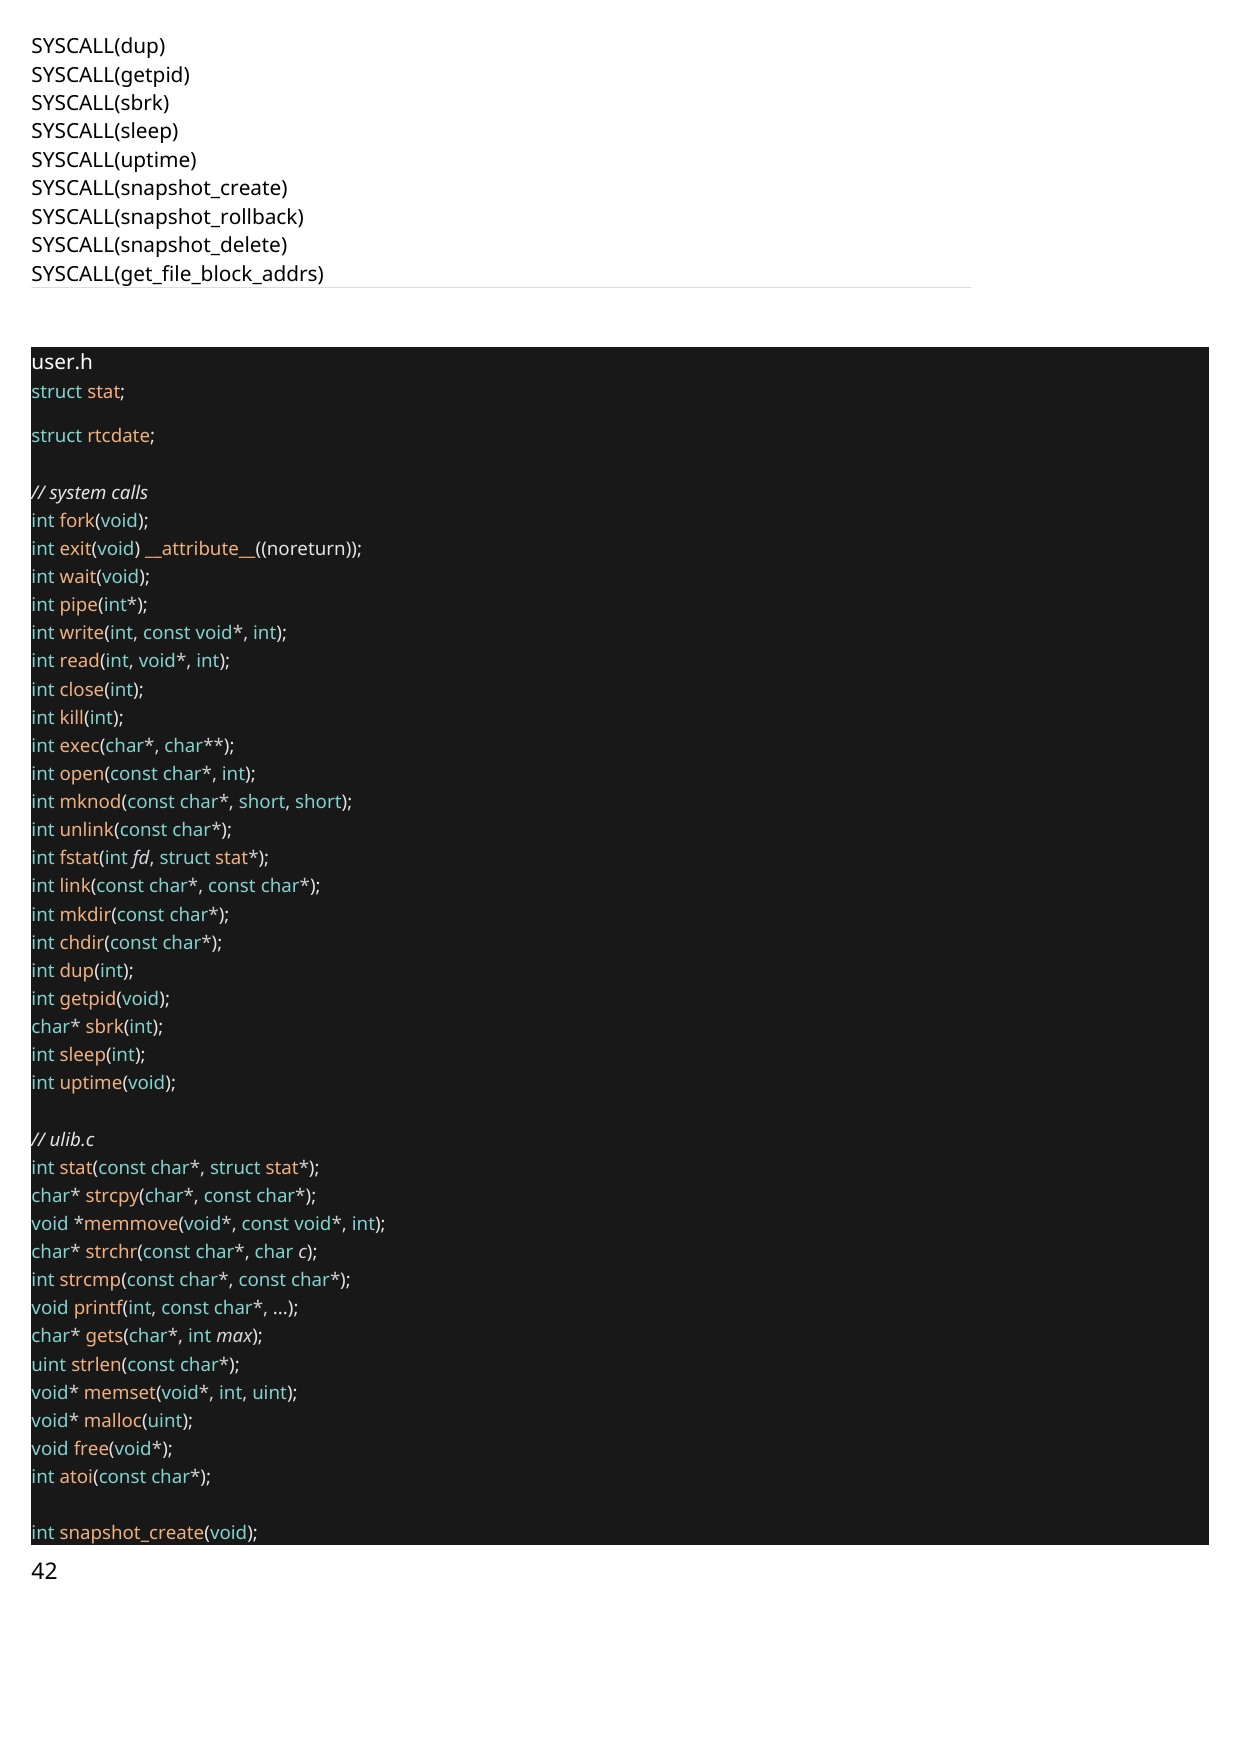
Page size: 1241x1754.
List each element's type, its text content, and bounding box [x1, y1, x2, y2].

text user.h struct stat; [31, 347, 1209, 403]
text int dup(int); [31, 954, 1209, 983]
text int fork(void); [31, 504, 1209, 533]
text int uptime(void); [31, 1067, 1209, 1095]
text struct rtcdate; [31, 420, 1209, 448]
text // ulib.c [31, 1123, 1209, 1151]
text int open(const char*, int); [31, 758, 1209, 786]
text SYSCALL(sbrk) [31, 88, 1209, 117]
text int sleep(int); [31, 1039, 1209, 1067]
text int pipe(int*); [31, 589, 1209, 617]
text SYSCALL(sleep) [31, 117, 1209, 145]
text void free(void*); [31, 1433, 1209, 1461]
text int stat(const char*, struct stat*); [31, 1151, 1209, 1179]
text int strcmp(const char*, const char*); [31, 1264, 1209, 1292]
text SYSCALL(get_file_block_addrs) [31, 259, 1209, 287]
text SYSCALL(uptime) [31, 145, 1209, 173]
text int read(int, void*, int); [31, 645, 1209, 673]
text // system calls [31, 476, 1209, 504]
text SYSCALL(snapshot_rollback) [31, 202, 1209, 230]
text int snapshot_create(void); [31, 1517, 1209, 1545]
text int link(const char*, const char*); [31, 870, 1209, 898]
text char* strcpy(char*, const char*); [31, 1179, 1209, 1208]
text char* strchr(const char*, char c); [31, 1236, 1209, 1264]
text int unlink(const char*); [31, 814, 1209, 842]
text uint strlen(const char*); [31, 1348, 1209, 1376]
text void printf(int, const char*, ...); [31, 1292, 1209, 1320]
text int exec(char*, char**); [31, 729, 1209, 758]
text void* memset(void*, int, uint); [31, 1376, 1209, 1404]
text int write(int, const void*, int); [31, 617, 1209, 645]
text int atoi(const char*); [31, 1461, 1209, 1489]
text int wait(void); [31, 561, 1209, 589]
text int mknod(const char*, short, short); [31, 786, 1209, 814]
text int kill(int); [31, 701, 1209, 729]
text SYSCALL(dup) [31, 31, 1209, 60]
text int fstat(int fd, struct stat*); [31, 842, 1209, 870]
text int exit(void) __attribute__((noreturn)); [31, 533, 1209, 561]
text int getpid(void); [31, 983, 1209, 1011]
text int chdir(const char*); [31, 926, 1209, 954]
text char* gets(char*, int max); [31, 1320, 1209, 1348]
text int mkdir(const char*); [31, 898, 1209, 926]
text SYSCALL(getpid) [31, 60, 1209, 88]
text void* malloc(uint); [31, 1404, 1209, 1433]
text void *memmove(void*, const void*, int); [31, 1208, 1209, 1236]
text int close(int); [31, 673, 1209, 701]
text SYSCALL(snapshot_delete) [31, 230, 1209, 259]
text SYSCALL(snapshot_create) [31, 173, 1209, 202]
text char* sbrk(int); [31, 1011, 1209, 1039]
